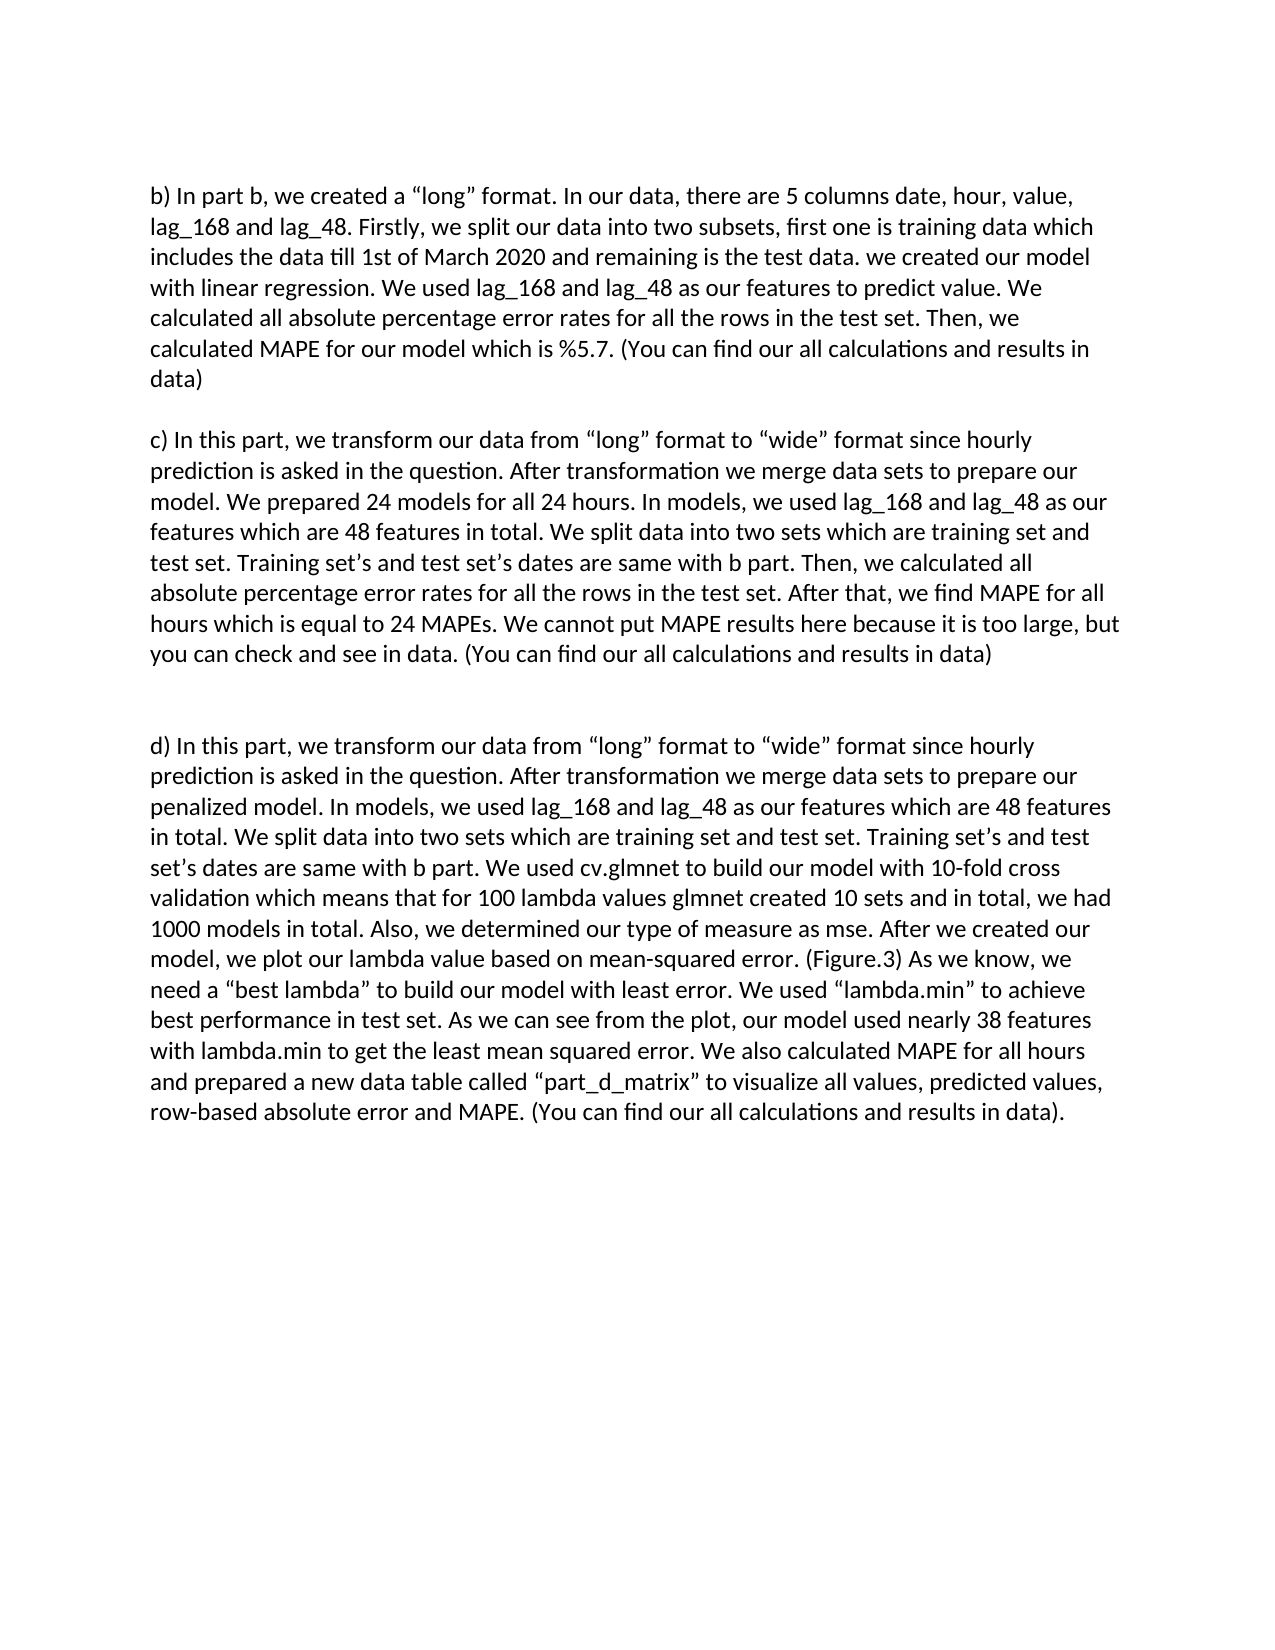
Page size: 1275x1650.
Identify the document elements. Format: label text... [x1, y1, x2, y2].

text c) In this part, we transform our data from “long” format to “wide” format since hourly prediction is asked in the question. After transformation we merge data sets to prepare our model. We prepared 24 models for all 24 hours. In models, we used lag_168 and lag_48 as our features which are 48 features in total. We split data into two sets which are training set and test set. Training set’s and test set’s dates are same with b part. Then, we calculated all absolute percentage error rates for all the rows in the test set. After that, we find MAPE for all hours which is equal to 24 MAPEs. We cannot put MAPE results here because it is too large, but you can check and see in data. (You can find our all calculations and results in data) [150, 425, 1125, 669]
text b) In part b, we created a “long” format. In our data, there are 5 columns date, hour, value, lag_168 and lag_48. Firstly, we split our data into two subsets, first one is training data which includes the data till 1st of March 2020 and remaining is the test data. we created our model with linear regression. We used lag_168 and lag_48 as our features to predict value. We calculated all absolute percentage error rates for all the rows in the test set. Then, we calculated MAPE for our model which is %5.7. (You can find our all calculations and results in data) [150, 181, 1125, 394]
text d) In this part, we transform our data from “long” format to “wide” format since hourly prediction is asked in the question. After transformation we merge data sets to prepare our penalized model. In models, we used lag_168 and lag_48 as our features which are 48 features in total. We split data into two sets which are training set and test set. Training set’s and test set’s dates are same with b part. We used cv.glmnet to build our model with 10-fold cross validation which means that for 100 lambda values glmnet created 10 sets and in total, we had 1000 models in total. Also, we determined our type of measure as mse. After we created our model, we plot our lambda value based on mean-squared error. (Figure.3) As we know, we need a “best lambda” to build our model with least error. We used “lambda.min” to achieve best performance in test set. As we can see from the plot, our model used nearly 38 features with lambda.min to get the least mean squared error. We also calculated MAPE for all hours and prepared a new data table called “part_d_matrix” to visualize all values, predicted values, row-based absolute error and MAPE. (You can find our all calculations and results in data). [150, 730, 1125, 1127]
